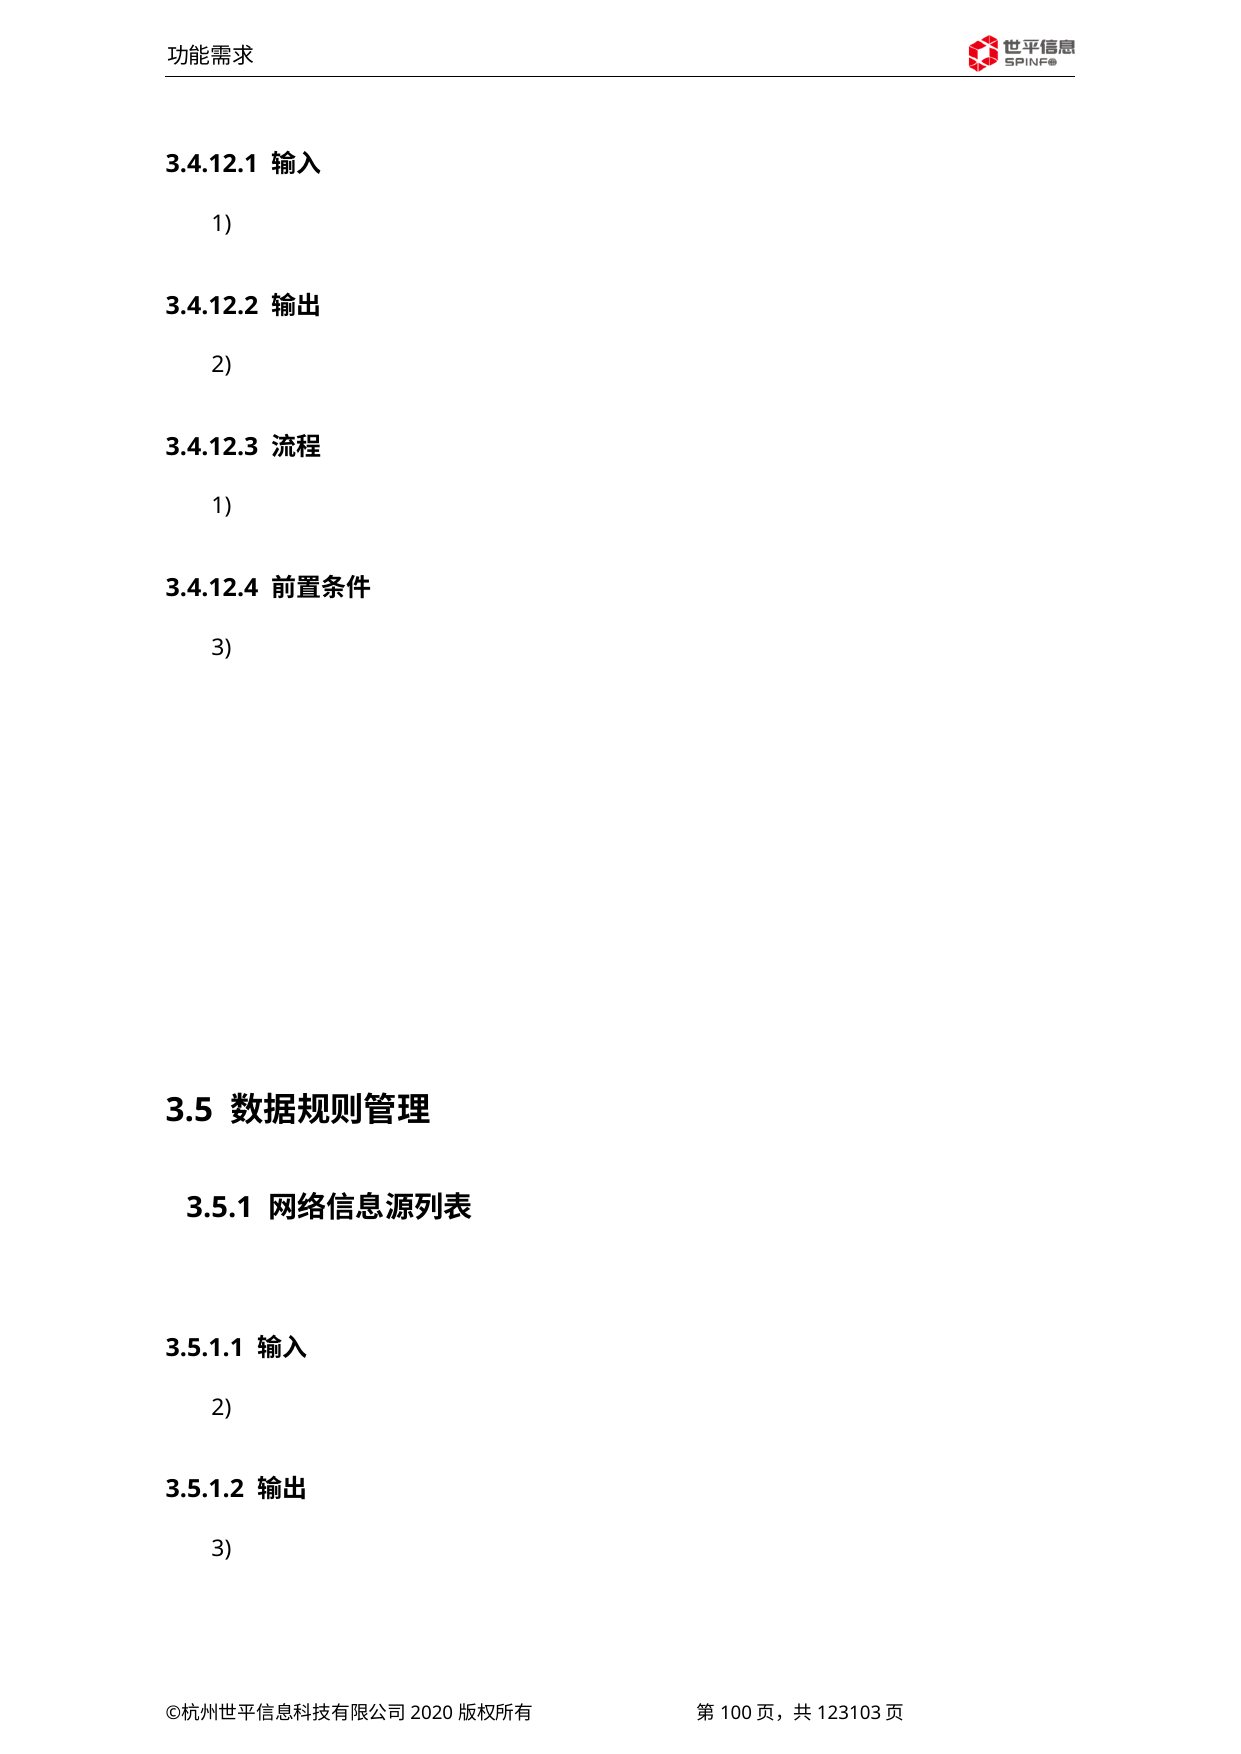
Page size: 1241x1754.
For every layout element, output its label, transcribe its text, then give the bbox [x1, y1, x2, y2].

subtitle 数据规则管理 [165, 1074, 1075, 1139]
subtitle 输入 [165, 1313, 1075, 1378]
subtitle 输出 [165, 1454, 1075, 1519]
subtitle 输出 [165, 271, 1075, 336]
subtitle 前置条件 [165, 553, 1075, 618]
picture [968, 33, 1075, 74]
subtitle 流程 [165, 412, 1075, 477]
subtitle 网络信息源列表 [165, 1172, 1075, 1237]
subtitle 输入 [165, 129, 1075, 194]
